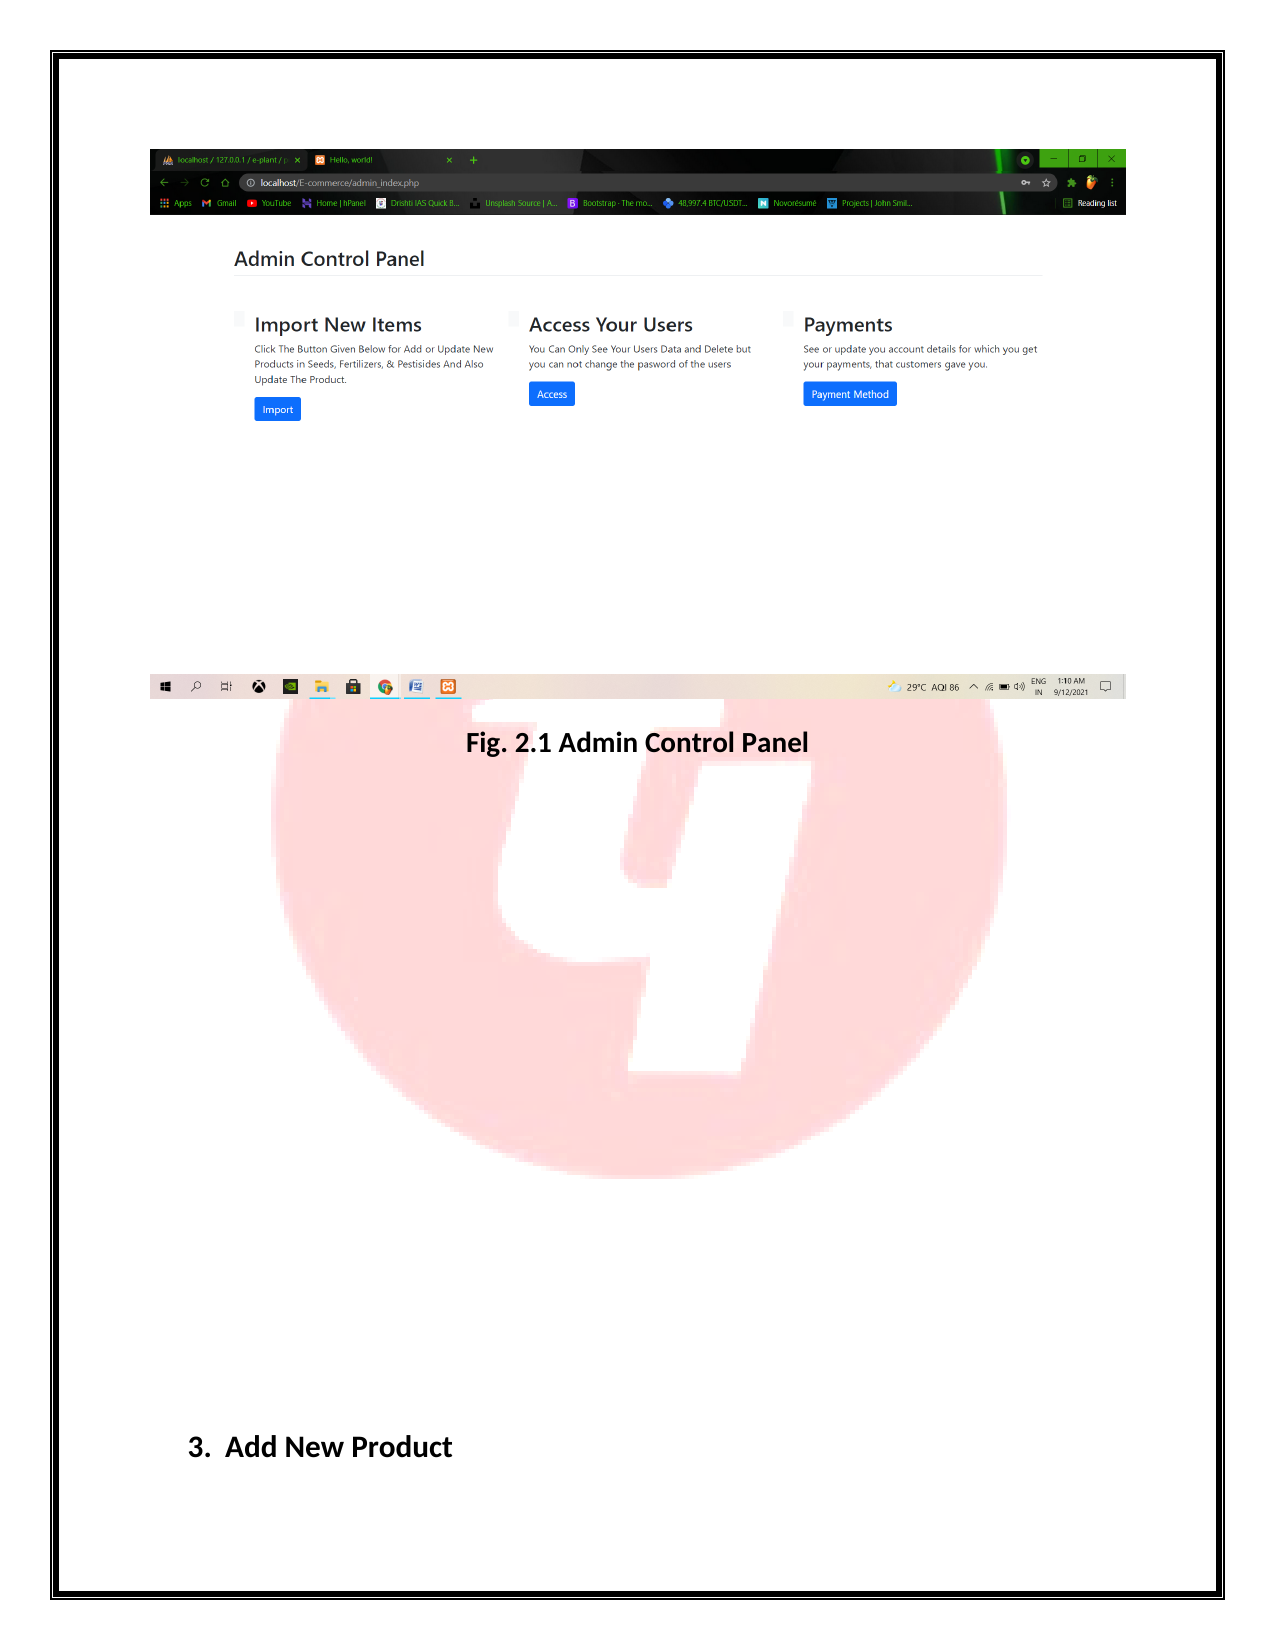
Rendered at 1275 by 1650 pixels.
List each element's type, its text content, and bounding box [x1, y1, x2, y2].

text Fig. 2.1 Admin Control Panel [150, 724, 1125, 759]
picture [150, 149, 1126, 699]
list Add New Product [187, 1427, 1125, 1465]
